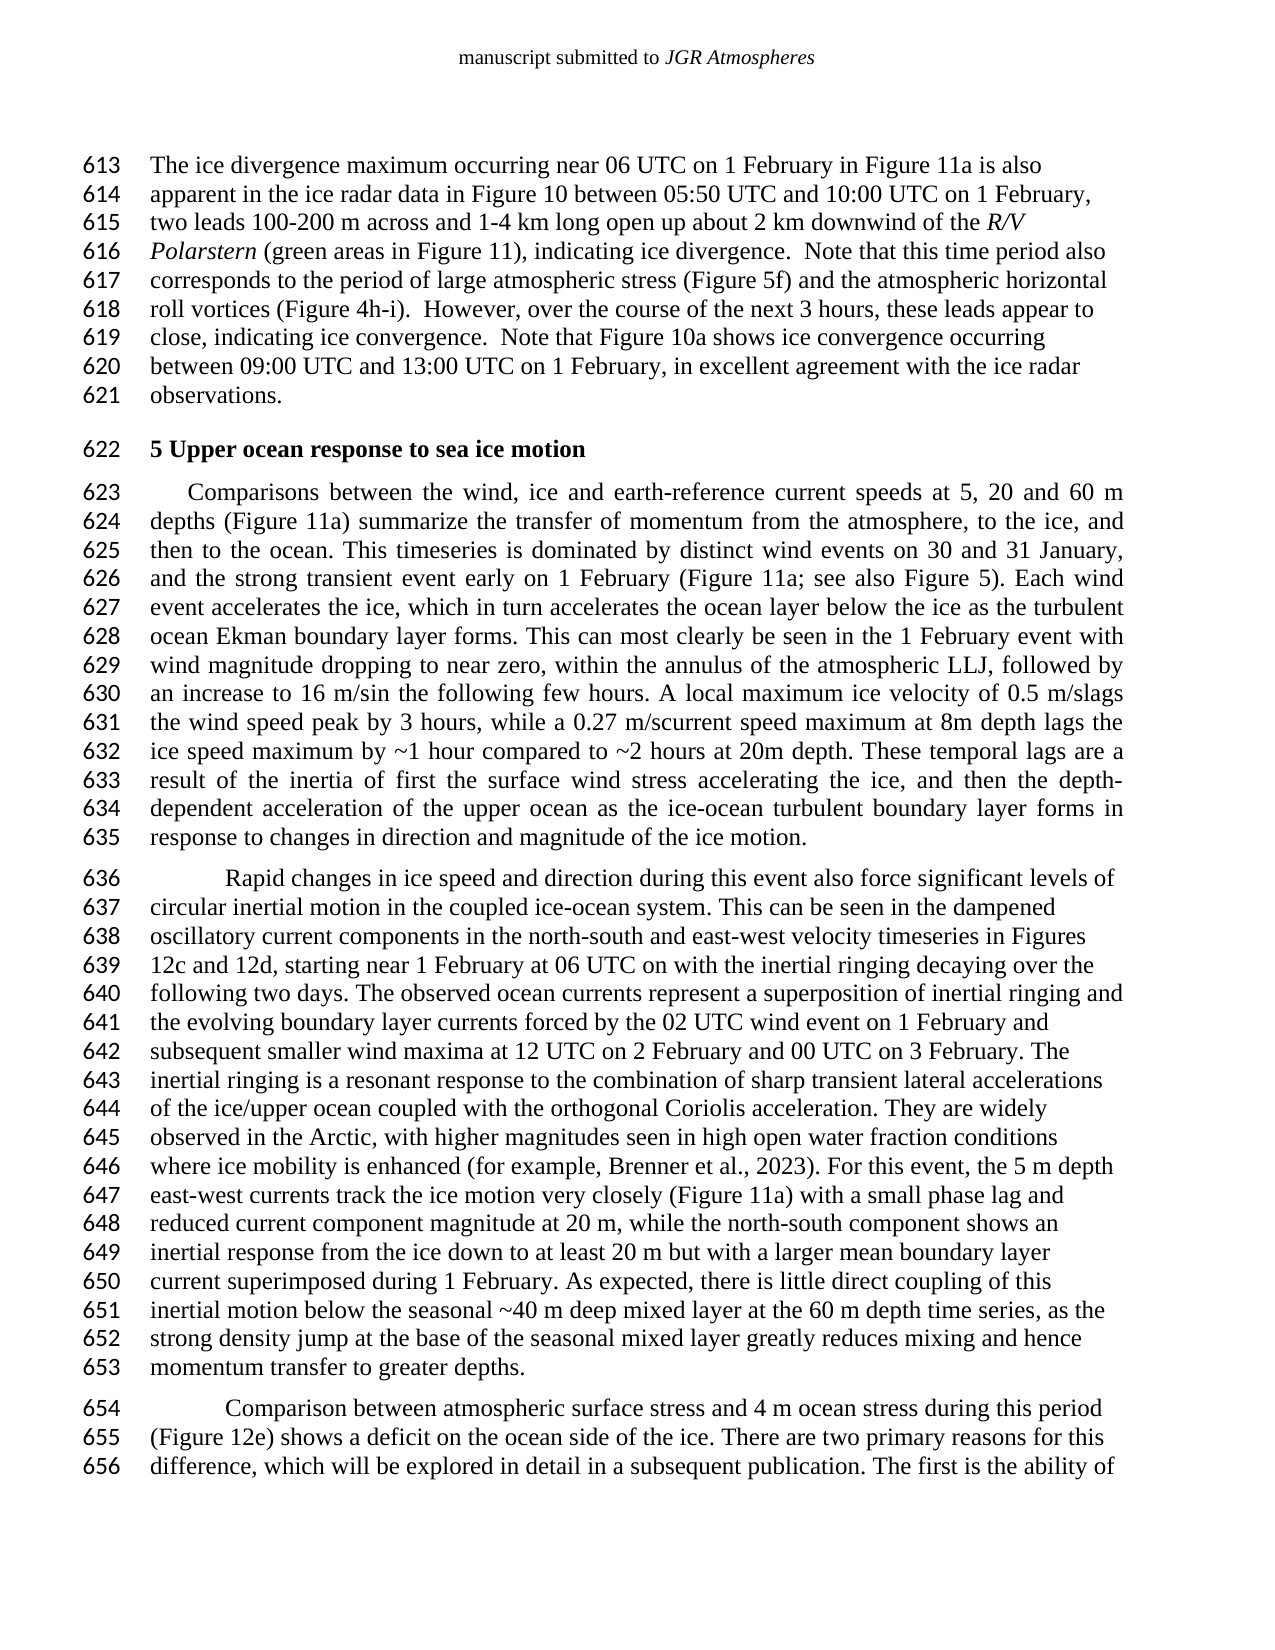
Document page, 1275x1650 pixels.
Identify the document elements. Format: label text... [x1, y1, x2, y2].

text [150, 150, 1125, 409]
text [150, 1393, 1125, 1480]
text Comparisons between the wind, ice and earth-reference current speeds at 5, 20 and 60 m depths (Figure 11a) summarize the transfer of momentum from the atmosphere, to the ice, and then to the ocean. This timeseries is dominated by distinct wind events on 30 and 31 January, and the strong transient event early on 1 February (Figure 11a; see also Figure 5). Each wind event accelerates the ice, which in turn accelerates the ocean layer below the ice as the turbulent ocean Ekman boundary layer forms. This can most clearly be seen in the 1 February event with wind magnitude dropping to near zero, within the annulus of the atmospheric LLJ, followed by an increase to 16 m/sin the following few hours. A local maximum ice velocity of 0.5 m/slags the wind speed peak by 3 hours, while a 0.27 m/scurrent speed maximum at 8m depth lags the ice speed maximum by ~1 hour compared to ~2 hours at 20m depth. These temporal lags are a result of the inertia of first the surface wind stress accelerating the ice, and then the depth-dependent acceleration of the upper ocean as the ice-ocean turbulent boundary layer forms in response to changes in direction and magnitude of the ice motion. [150, 477, 1125, 851]
text Rapid changes in ice speed and direction during this event also force significant levels of circular inertial motion in the coupled ice-ocean system. This can be seen in the dampened oscillatory current components in the north-south and east-west velocity timeseries in Figures 12c and 12d, starting near 1 February at 06 UTC on with the inertial ringing decaying over the following two days. The observed ocean currents represent a superposition of inertial ringing and the evolving boundary layer currents forced by the 02 UTC wind event on 1 February and subsequent smaller wind maxima at 12 UTC on 2 February and 00 UTC on 3 February. The inertial ringing is a resonant response to the combination of sharp transient lateral accelerations of the ice/upper ocean coupled with the orthogonal Coriolis acceleration. They are widely observed in the Arctic, with higher magnitudes seen in high open water fraction conditions where ice mobility is enhanced (for example, Brenner et al., 2023). For this event, the 5 m depth east-west currents track the ice motion very closely (Figure 11a) with a small phase lag and reduced current component magnitude at 20 m, while the north-south component shows an inertial response from the ice down to at least 20 m but with a larger mean boundary layer current superimposed during 1 February. As expected, there is little direct coupling of this inertial motion below the seasonal ~40 m deep mixed layer at the 60 m depth time series, as the strong density jump at the base of the seasonal mixed layer greatly reduces mixing and hence momentum transfer to greater depths. [150, 863, 1125, 1381]
subtitle 5 Upper ocean response to sea ice motion [150, 434, 1125, 462]
